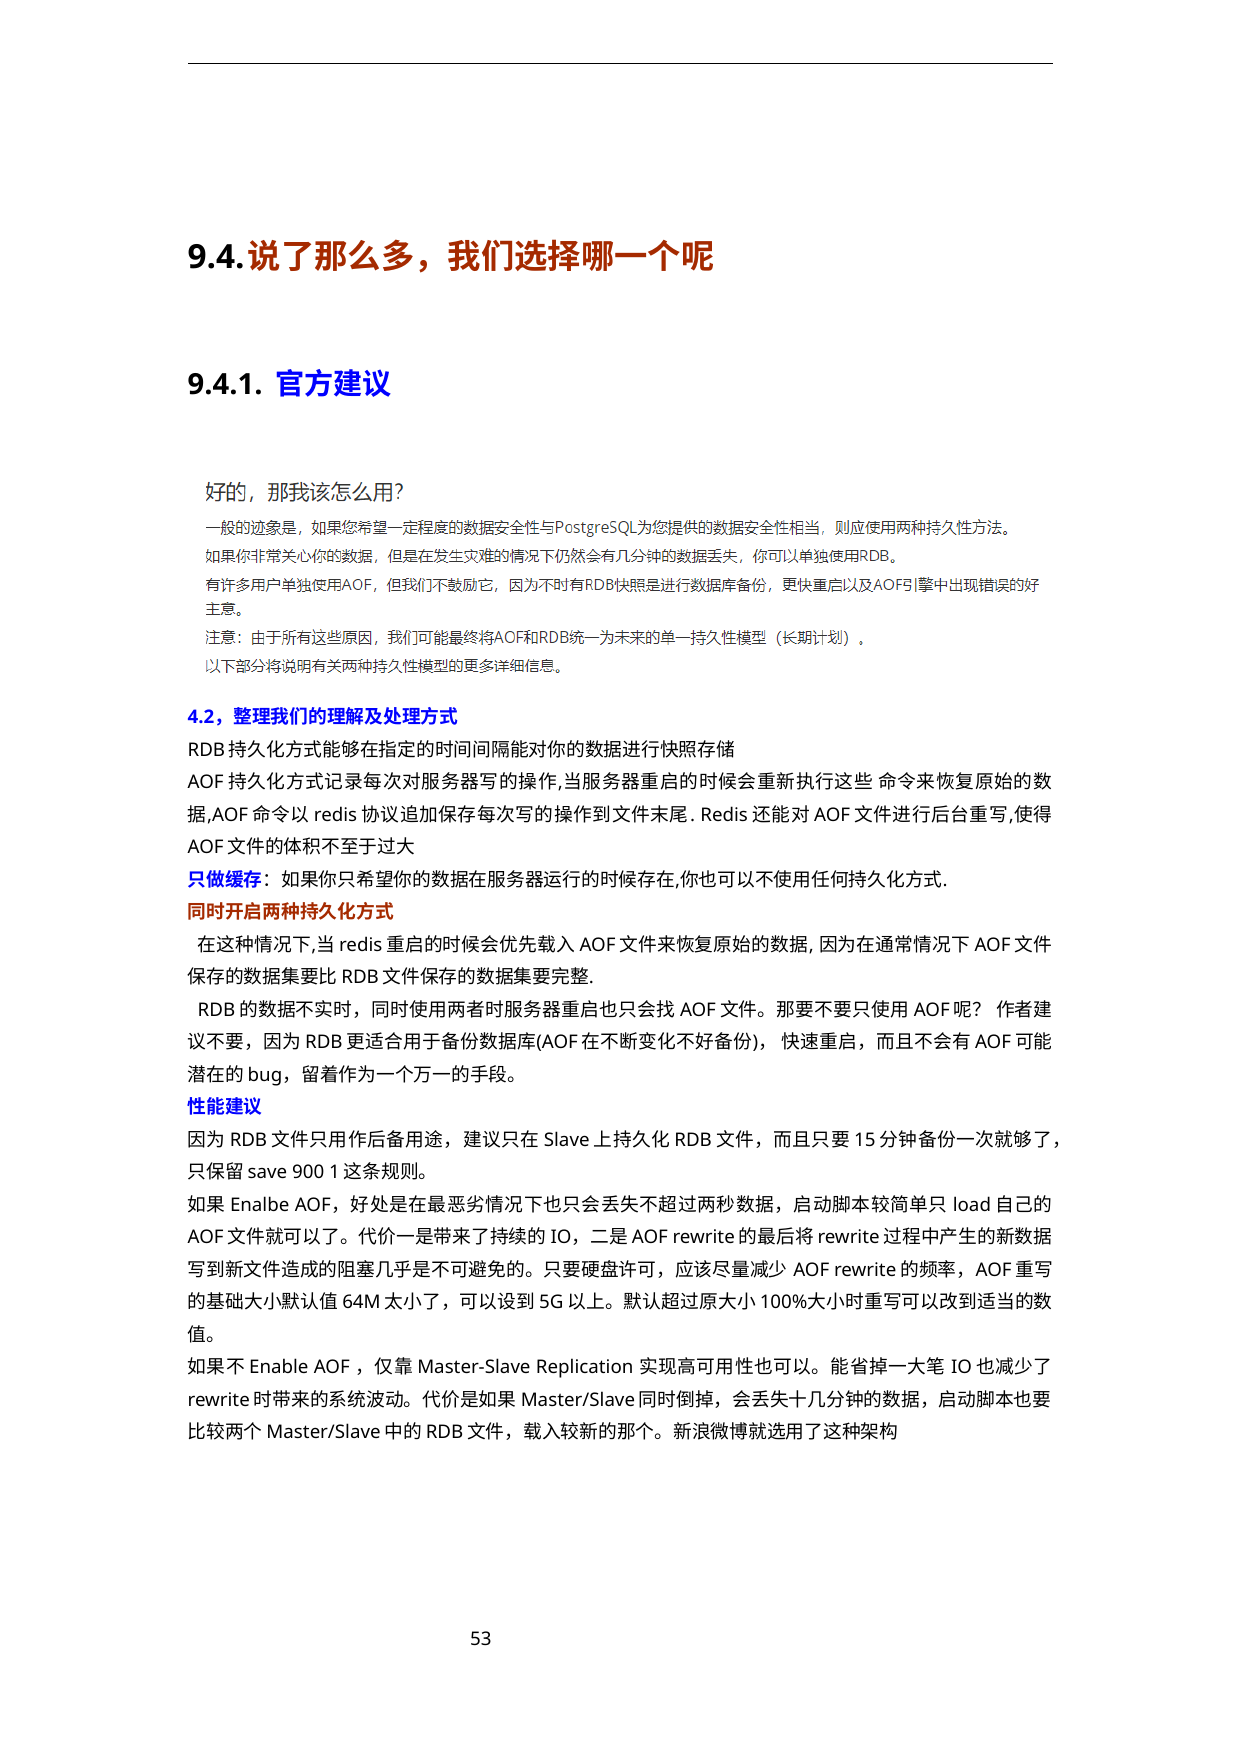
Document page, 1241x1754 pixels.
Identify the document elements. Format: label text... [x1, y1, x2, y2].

text 4.2，整理我们的理解及处理方式 [187, 699, 1053, 732]
picture [187, 472, 1053, 692]
text 如果Enalbe AOF，好处是在最恶劣情况下也只会丢失不超过两秒数据，启动脚本较简单只load自己的AOF文件就可以了。代价一是带来了持续的IO，二是AOF rewrite的最后将rewrite过程中产生的新数据写到新文件造成的阻塞几乎是不可避免的。只要硬盘许可，应该尽量减少AOF rewrite的频率，AOF重写的基础大小默认值64M太小了，可以设到5G以上。默认超过原大小100%大小时重写可以改到适当的数值。 [187, 1187, 1053, 1349]
text 因为RDB文件只用作后备用途，建议只在Slave上持久化RDB文件，而且只要15分钟备份一次就够了，只保留save 900 1这条规则。 [187, 1122, 1053, 1187]
text AOF持久化方式记录每次对服务器写的操作,当服务器重启的时候会重新执行这些 命令来恢复原始的数据,AOF命令以redis协议追加保存每次写的操作到文件末尾. Redis还能对AOF文件进行后台重写,使得AOF文件的体积不至于过大 [187, 764, 1053, 862]
subtitle 官方建议 [187, 349, 1053, 414]
text 性能建议 [187, 1089, 1053, 1122]
text 只做缓存：如果你只希望你的数据在服务器运行的时候存在,你也可以不使用任何持久化方式. [187, 862, 1053, 894]
text 同时开启两种持久化方式 [187, 894, 1053, 927]
text RDB的数据不实时，同时使用两者时服务器重启也只会找AOF文件。那要不要只使用AOF呢？ 作者建议不要，因为RDB更适合用于备份数据库(AOF在不断变化不好备份)， 快速重启，而且不会有AOF可能潜在的bug，留着作为一个万一的手段。 [187, 992, 1053, 1089]
text 如果不Enable AOF ，仅靠Master-Slave Replication 实现高可用性也可以。能省掉一大笔IO也减少了rewrite时带来的系统波动。代价是如果Master/Slave同时倒掉，会丢失十几分钟的数据，启动脚本也要比较两个Master/Slave中的RDB文件，载入较新的那个。新浪微博就选用了这种架构 [187, 1349, 1053, 1447]
subtitle 说了那么多，我们选择哪一个呢 [187, 222, 1053, 287]
text 在这种情况下,当redis重启的时候会优先载入AOF文件来恢复原始的数据, 因为在通常情况下AOF文件保存的数据集要比RDB文件保存的数据集要完整. [187, 927, 1053, 992]
text RDB持久化方式能够在指定的时间间隔能对你的数据进行快照存储 [187, 732, 1053, 764]
